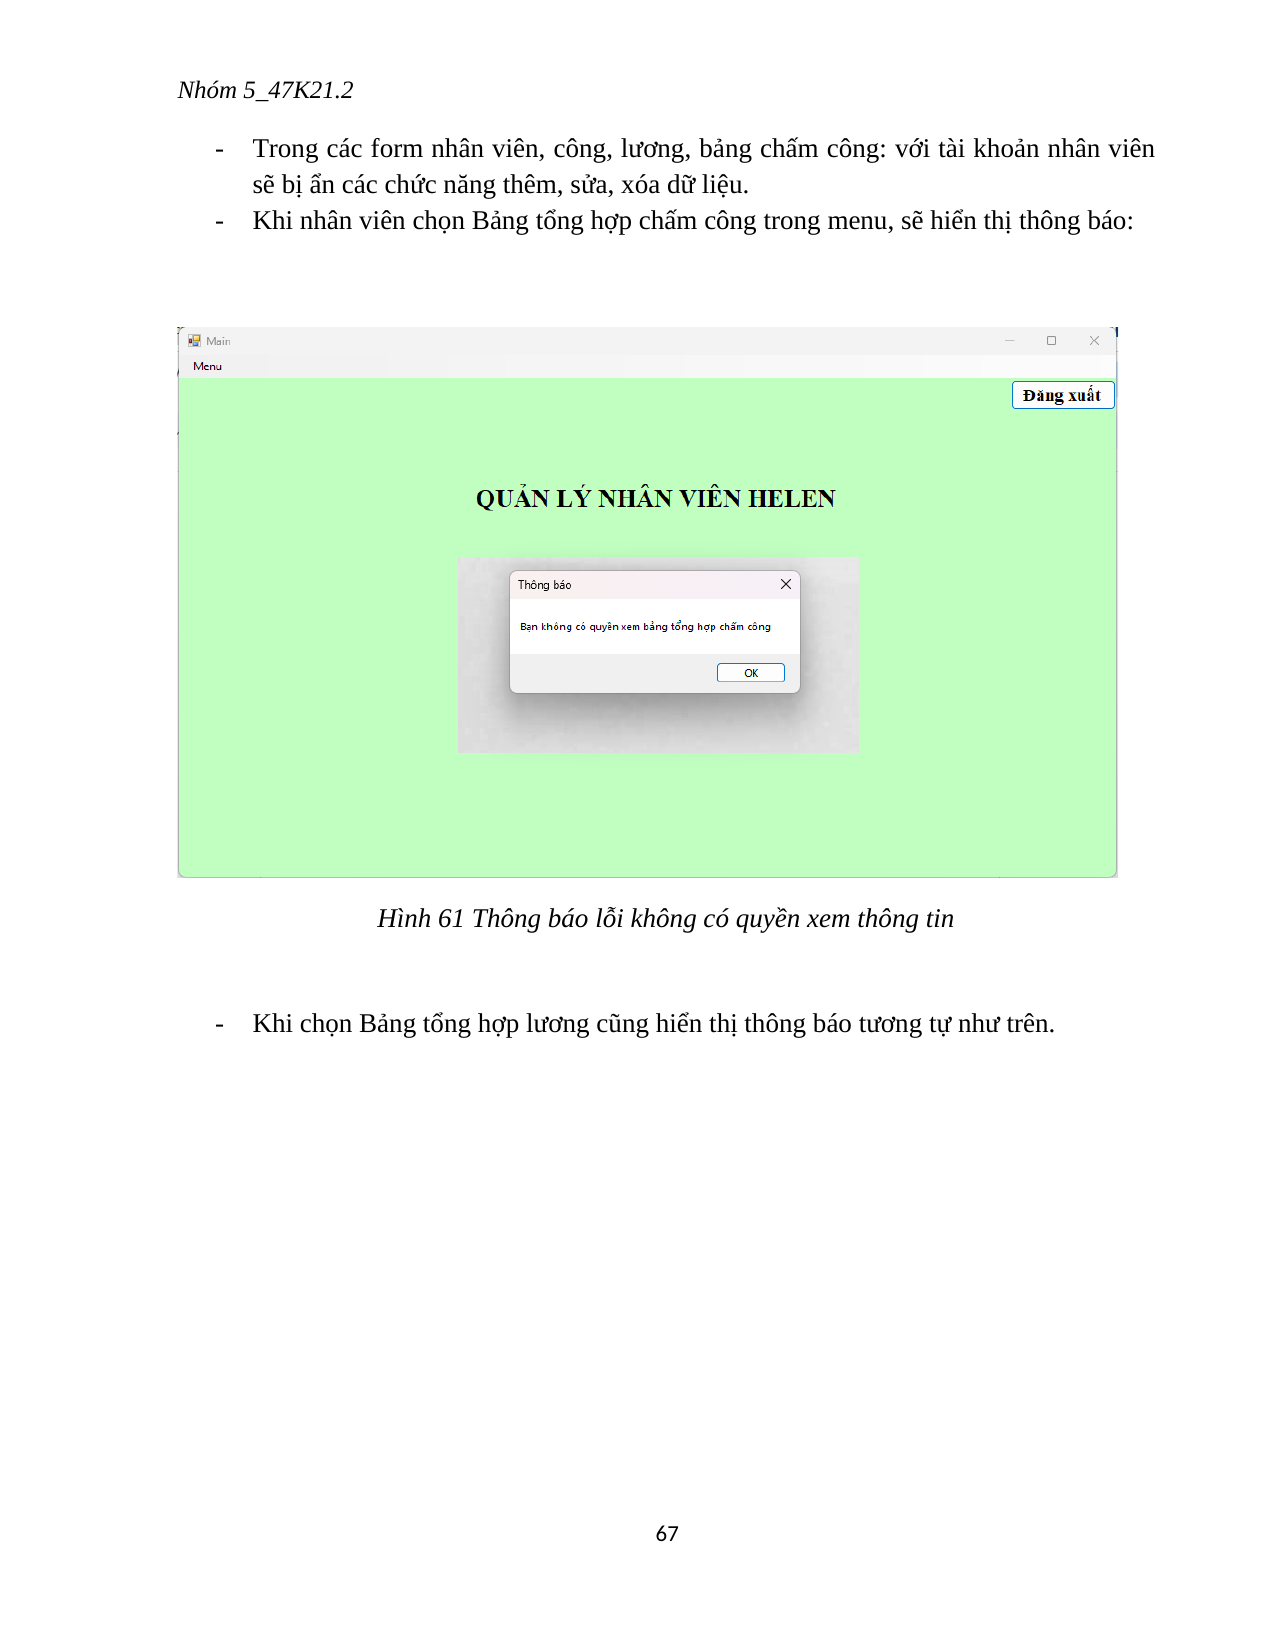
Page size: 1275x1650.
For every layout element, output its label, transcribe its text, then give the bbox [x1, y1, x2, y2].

list Trong các form nhân viên, công, lương, bảng chấm công: với tài khoản nhân viên sẽ bị ẩn các chức năng thêm, sửa, xóa dữ liệu. [215, 132, 1157, 199]
list Khi nhân viên chọn Bảng tổng hợp chấm công trong menu, sẽ hiển thị thông báo: [215, 204, 1157, 235]
picture [177, 327, 1119, 878]
text Hình 61 Thông báo lỗi không có quyền xem thông tin [177, 902, 1157, 933]
list Khi chọn Bảng tổng hợp lương cũng hiển thị thông báo tương tự như trên. [215, 1007, 1157, 1039]
